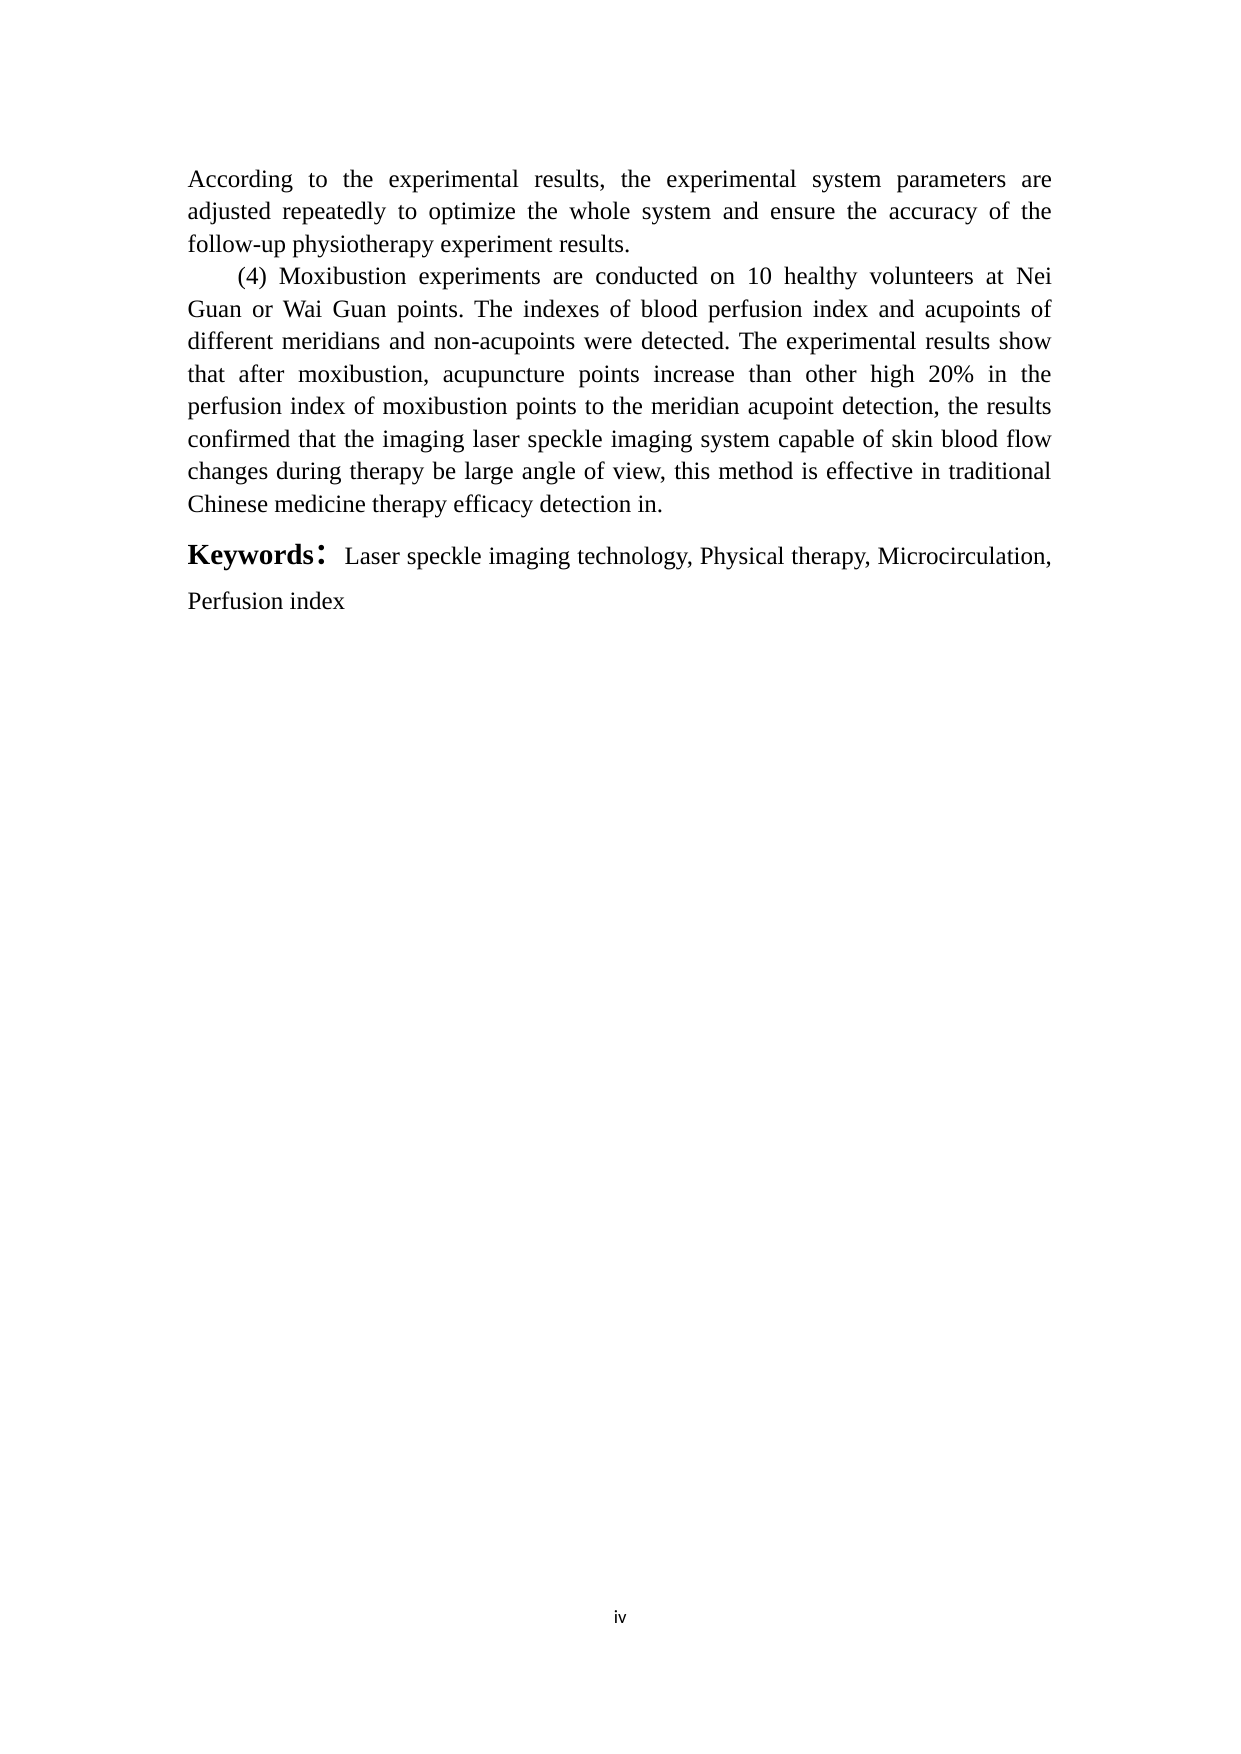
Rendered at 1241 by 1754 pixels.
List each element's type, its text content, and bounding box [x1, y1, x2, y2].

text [187, 162, 1053, 259]
text (4) Moxibustion experiments are conducted on 10 healthy volunteers at Nei Guan or Wai Guan points. The indexes of blood perfusion index and acupoints of different meridians and non-acupoints were detected. The experimental results show that after moxibustion, acupuncture points increase than other high 20% in the perfusion index of moxibustion points to the meridian acupoint detection, the results confirmed that the imaging laser speckle imaging system capable of skin blood flow changes during therapy be large angle of view, this method is effective in traditional Chinese medicine therapy efficacy detection in. [187, 259, 1053, 519]
text Keywords：Laser speckle imaging technology, Physical therapy, Microcirculation, Perfusion index [187, 519, 1053, 617]
